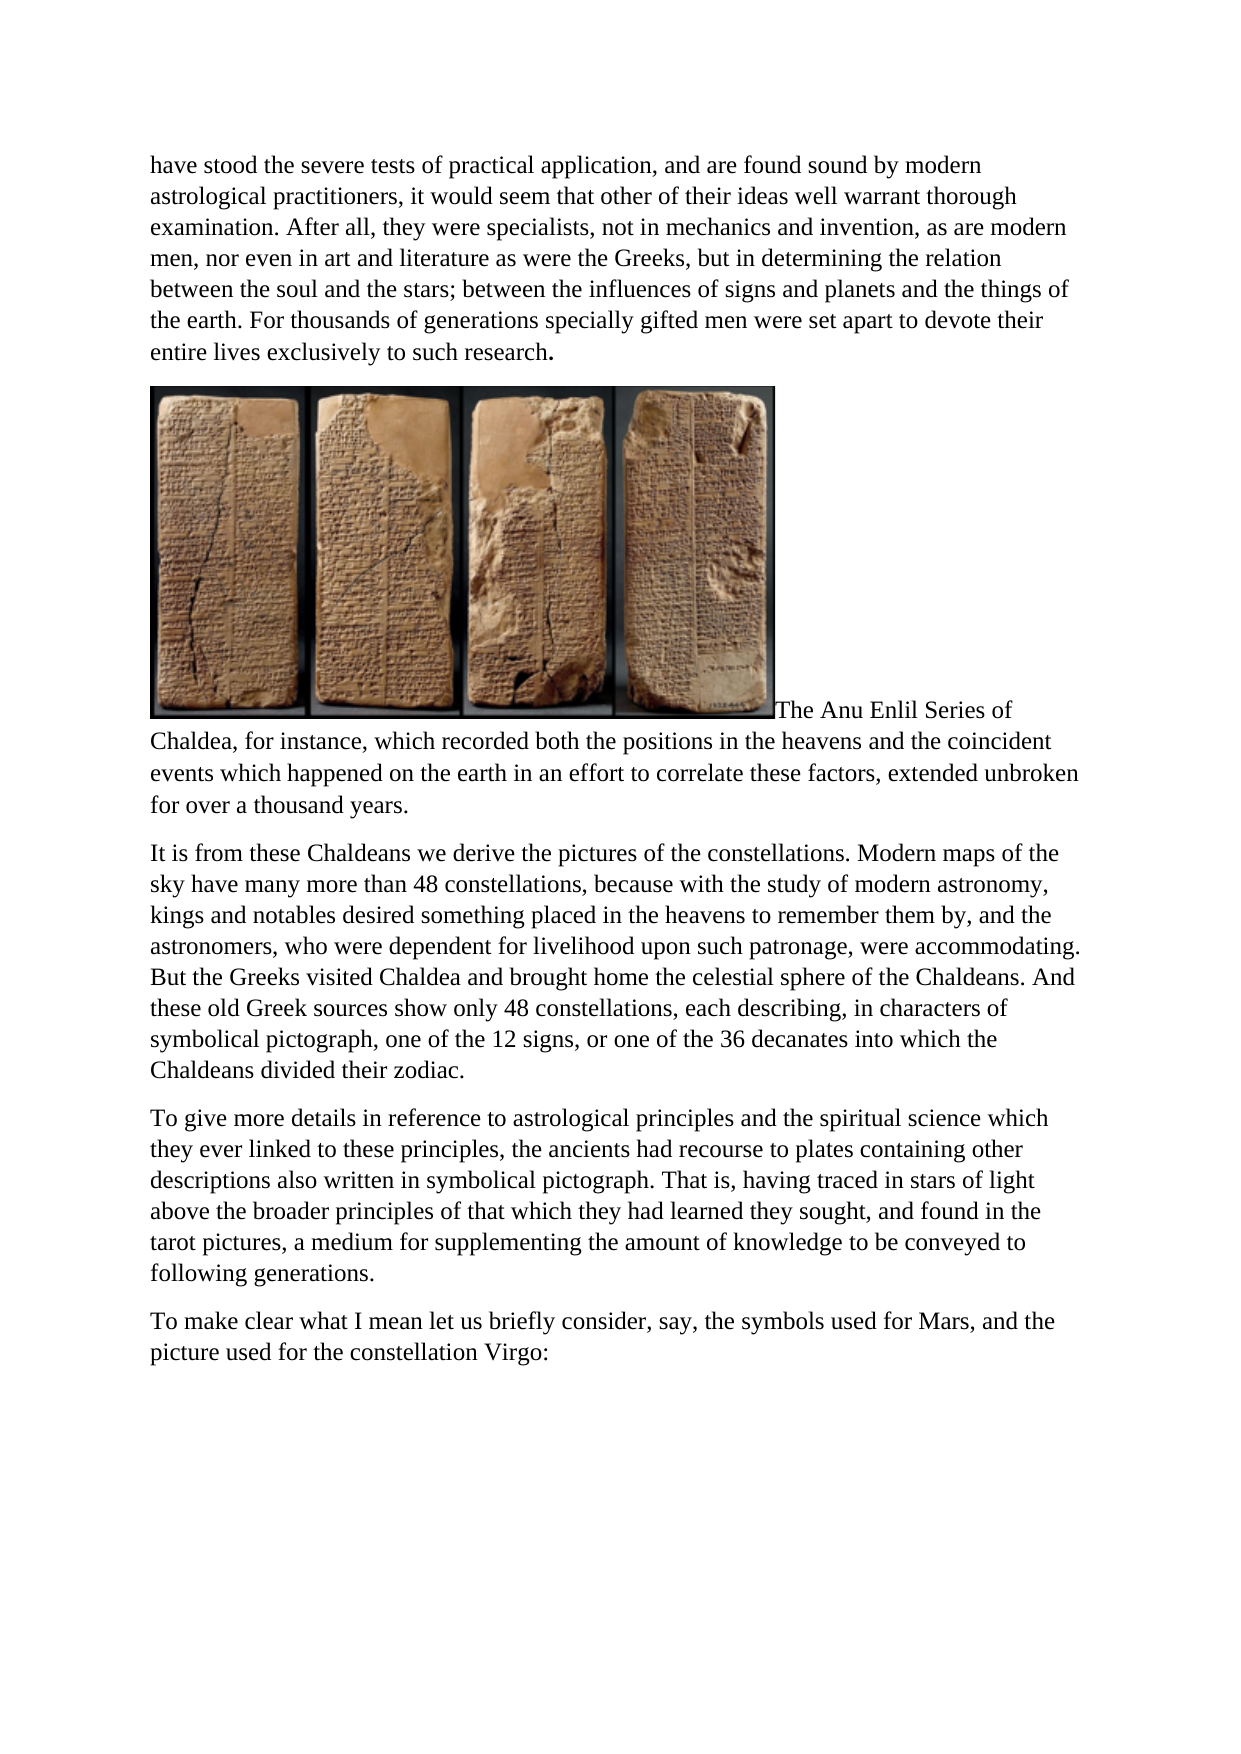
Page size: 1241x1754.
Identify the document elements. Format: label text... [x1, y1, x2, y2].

text To make clear what I mean let us briefly consider, say, the symbols used for Mars, and the picture used for the constellation Virgo: [150, 1306, 1090, 1366]
text It is from these Chaldeans we derive the pictures of the constellations. Modern maps of the sky have many more than 48 constellations, because with the study of modern astronomy, kings and notables desired something placed in the heavens to remember them by, and the astronomers, who were dependent for livelihood upon such patronage, were accommodating. But the Greeks visited Chaldea and brought home the celestial sphere of the Chaldeans. And these old Greek sources show only 48 constellations, each describing, in characters of symbolical pictograph, one of the 12 signs, or one of the 36 decanates into which the Chaldeans divided their zodiac. [150, 838, 1090, 1084]
picture [150, 386, 775, 719]
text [150, 150, 1090, 367]
text To give more details in reference to astrological principles and the spiritual science which they ever linked to these principles, the ancients had recourse to plates containing other descriptions also written in symbolical pictograph. That is, having traced in stars of light above the broader principles of that which they had learned they sought, and found in the tarot pictures, a medium for supplementing the amount of knowledge to be conveyed to following generations. [150, 1103, 1090, 1287]
